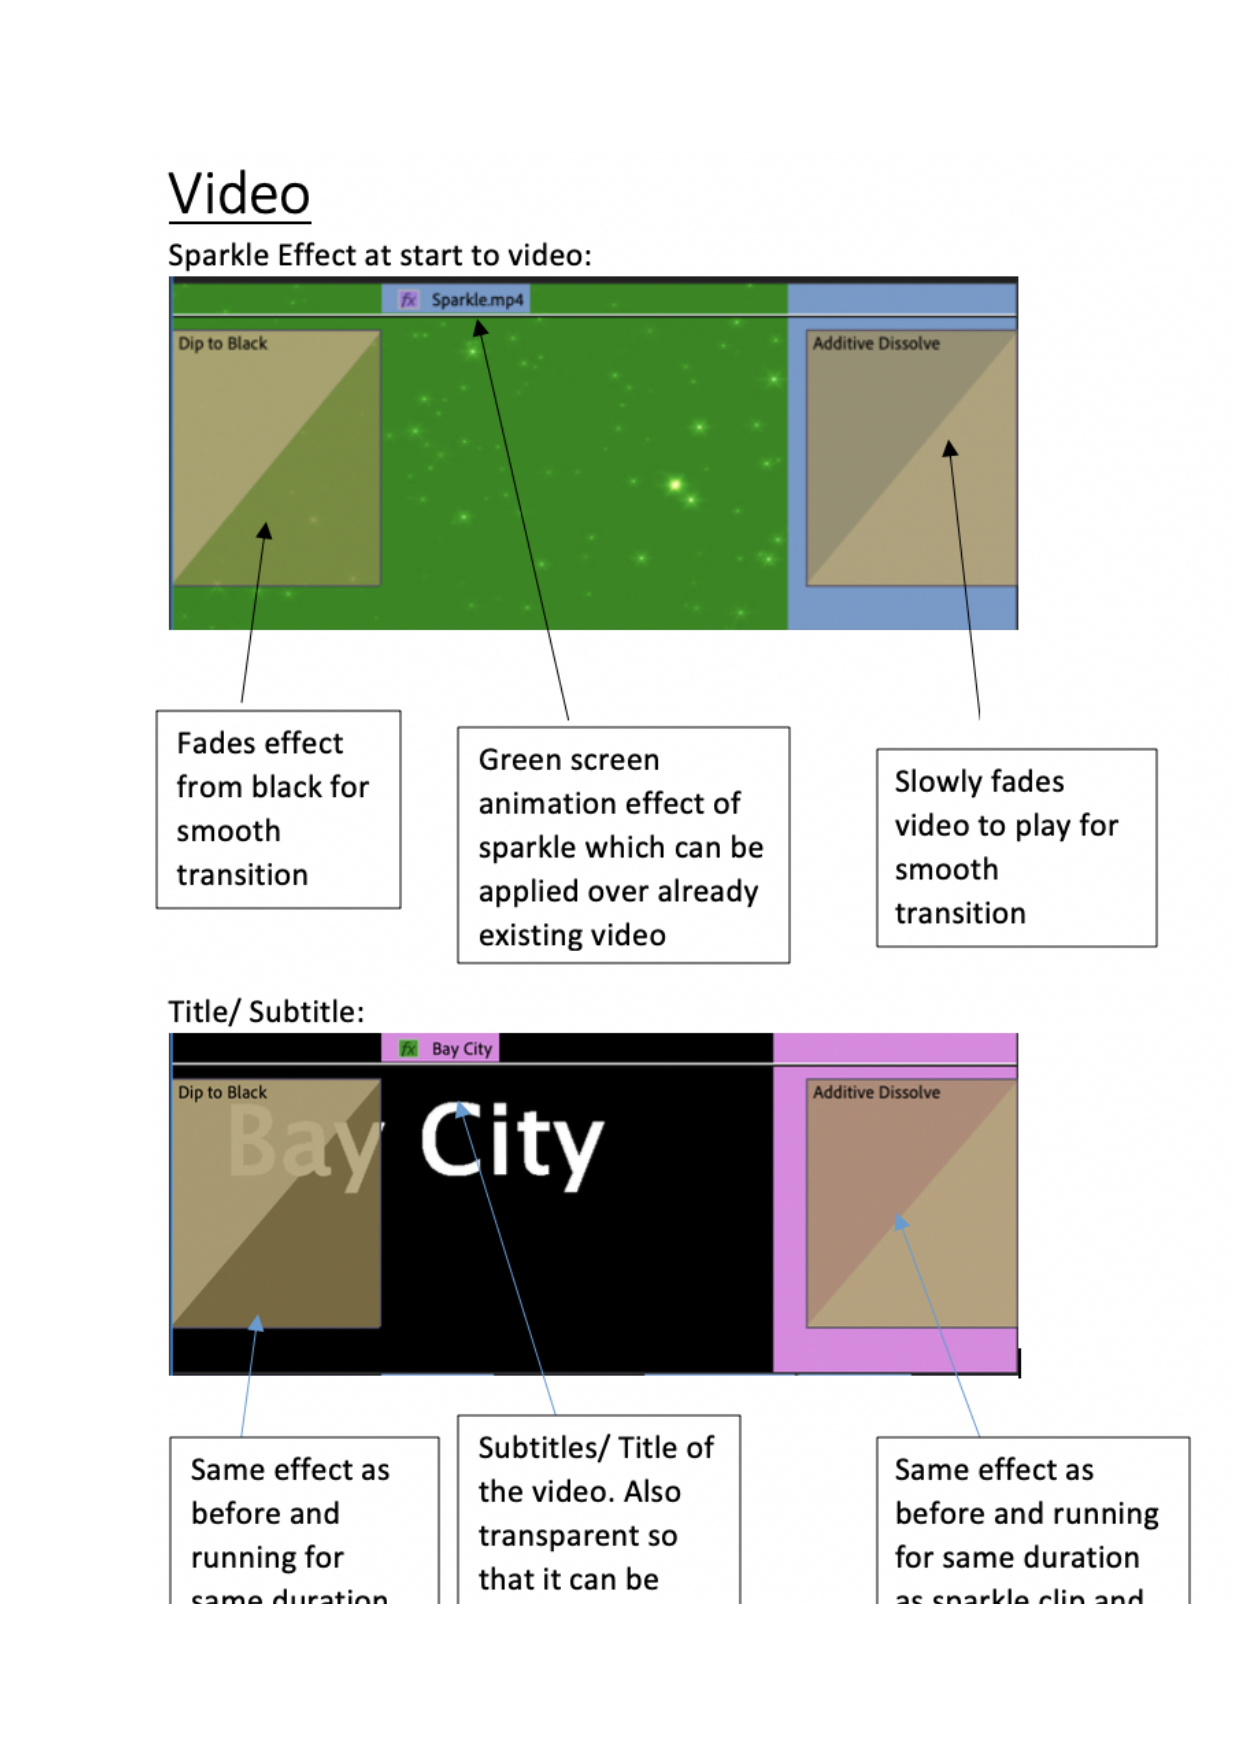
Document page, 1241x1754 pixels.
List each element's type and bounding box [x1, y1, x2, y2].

picture [150, 150, 1235, 1604]
